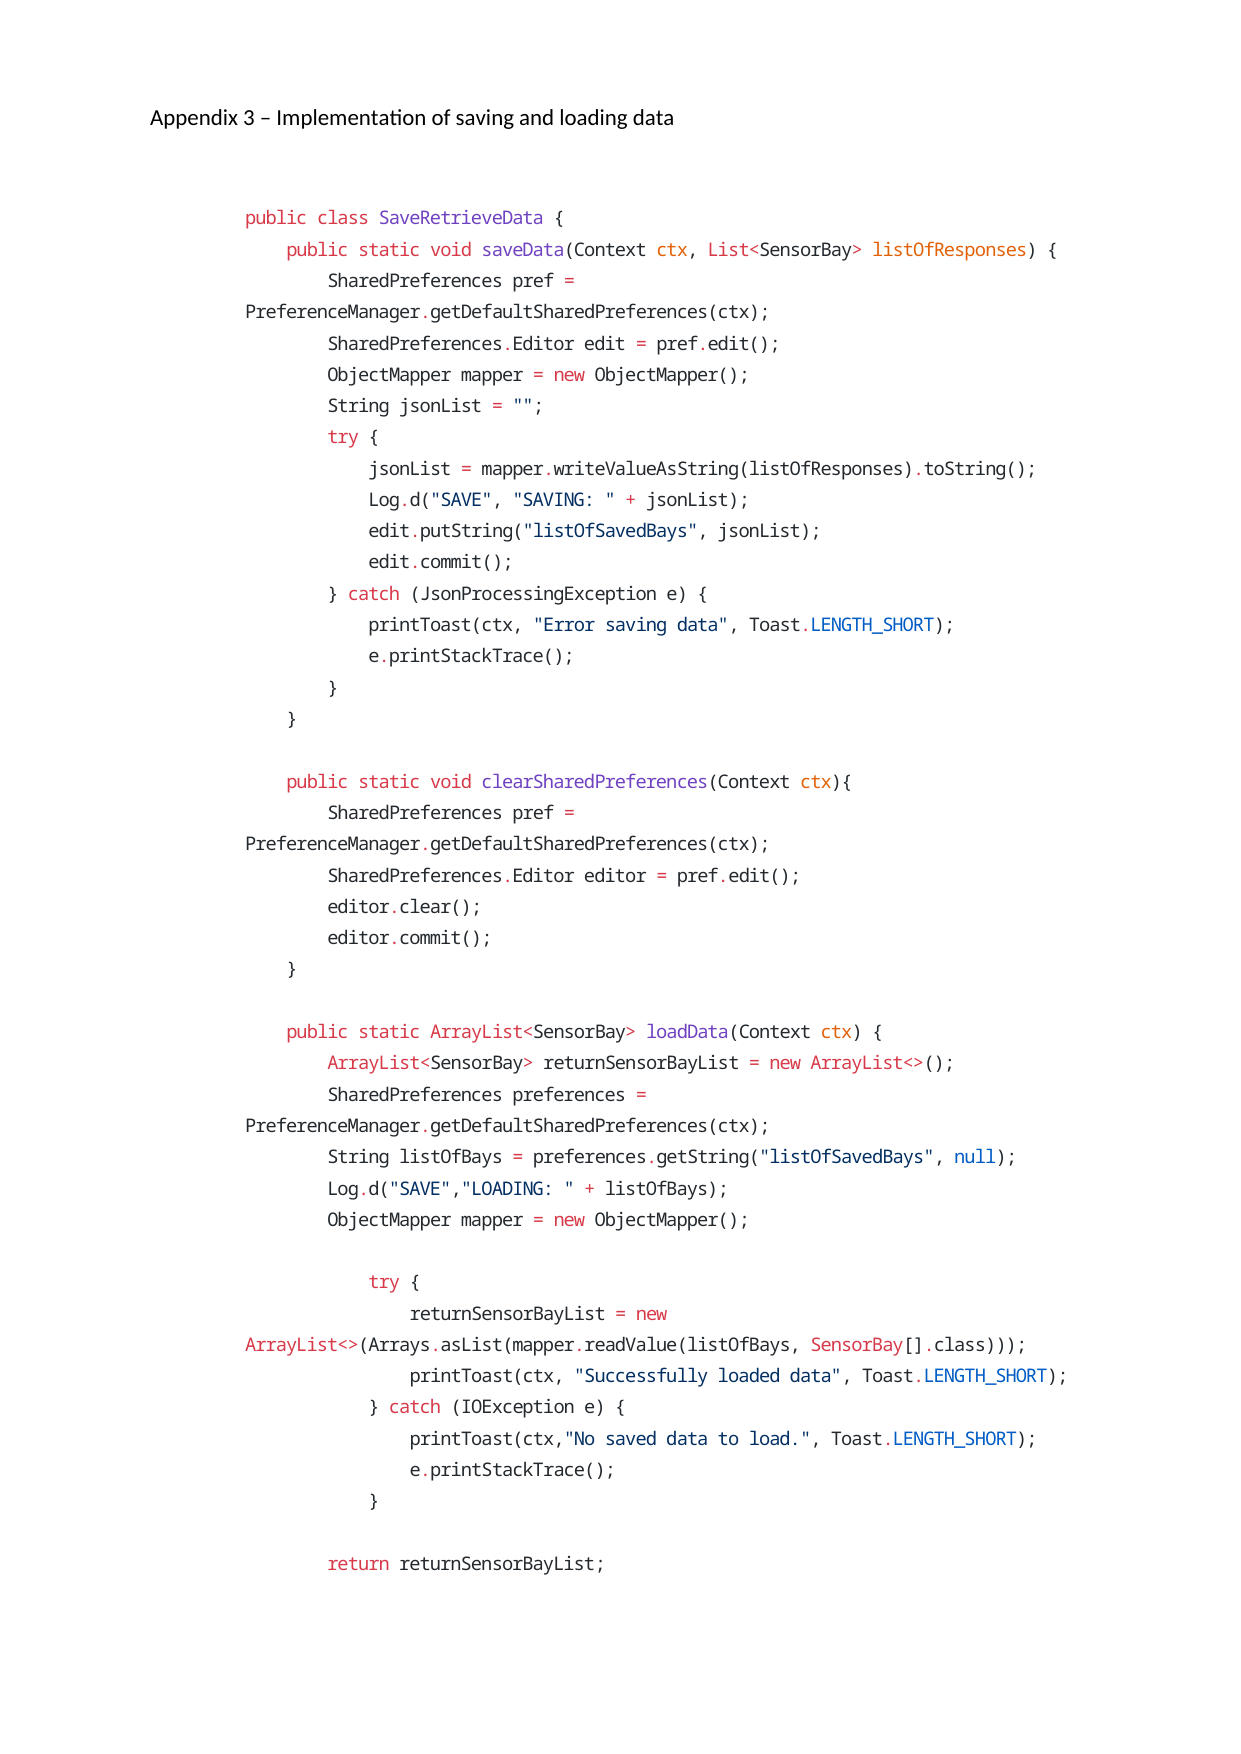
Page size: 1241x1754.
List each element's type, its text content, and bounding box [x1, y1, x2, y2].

text Appendix 3 – Implementation of saving and loading data [150, 103, 1090, 1575]
